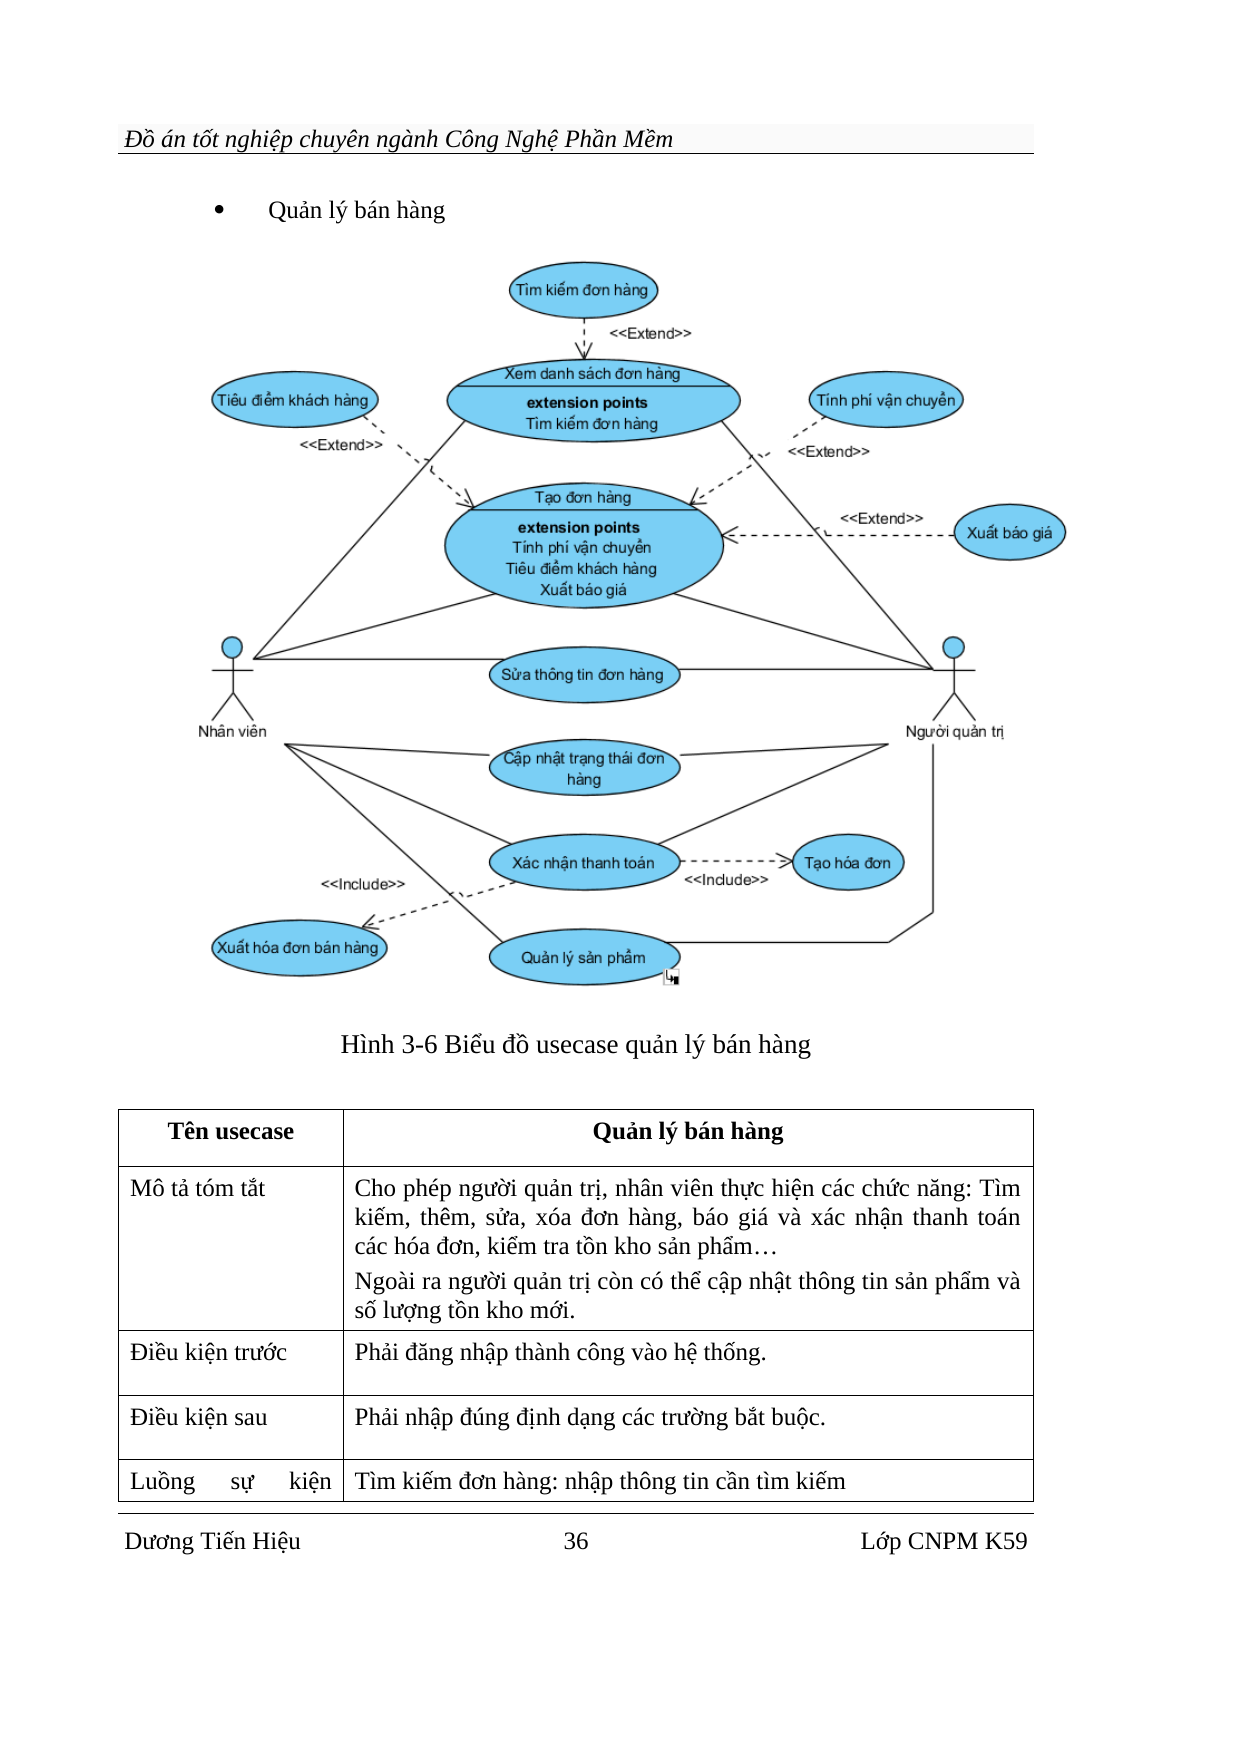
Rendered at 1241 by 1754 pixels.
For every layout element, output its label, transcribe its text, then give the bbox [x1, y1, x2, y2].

table_cell Phải đăng nhập thành công vào hệ thống. [344, 1331, 1033, 1395]
table_header Quản lý bán hàng [344, 1110, 1033, 1166]
table_cell Phải nhập đúng định dạng các trường bắt buộc. [344, 1396, 1033, 1459]
table_cell Mô tả tóm tắt [119, 1167, 343, 1330]
table_cell Luồng sự kiện chính [119, 1460, 343, 1501]
picture [177, 244, 1093, 1020]
table_header Tên usecase [119, 1110, 343, 1166]
table_cell Điều kiện trước [119, 1331, 343, 1395]
table_cell Điều kiện sau [119, 1396, 343, 1459]
table_cell Cho phép người quản trị, nhân viên thực hiện các chức năng: Tìm kiếm, thêm, sửa, xóa đơn hàng, báo giá và xác nhận thanh toán các hóa đơn, kiểm tra tồn kho sản phẩm… Ngoài ra người quản trị còn có thể cập nhật thông tin sản phẩm và số lượng tồn kho mới. [344, 1167, 1033, 1330]
text Hình - Biểu đồ usecase quản lý bán hàng [118, 1028, 1033, 1059]
list Quản lý bán hàng [156, 195, 1033, 223]
